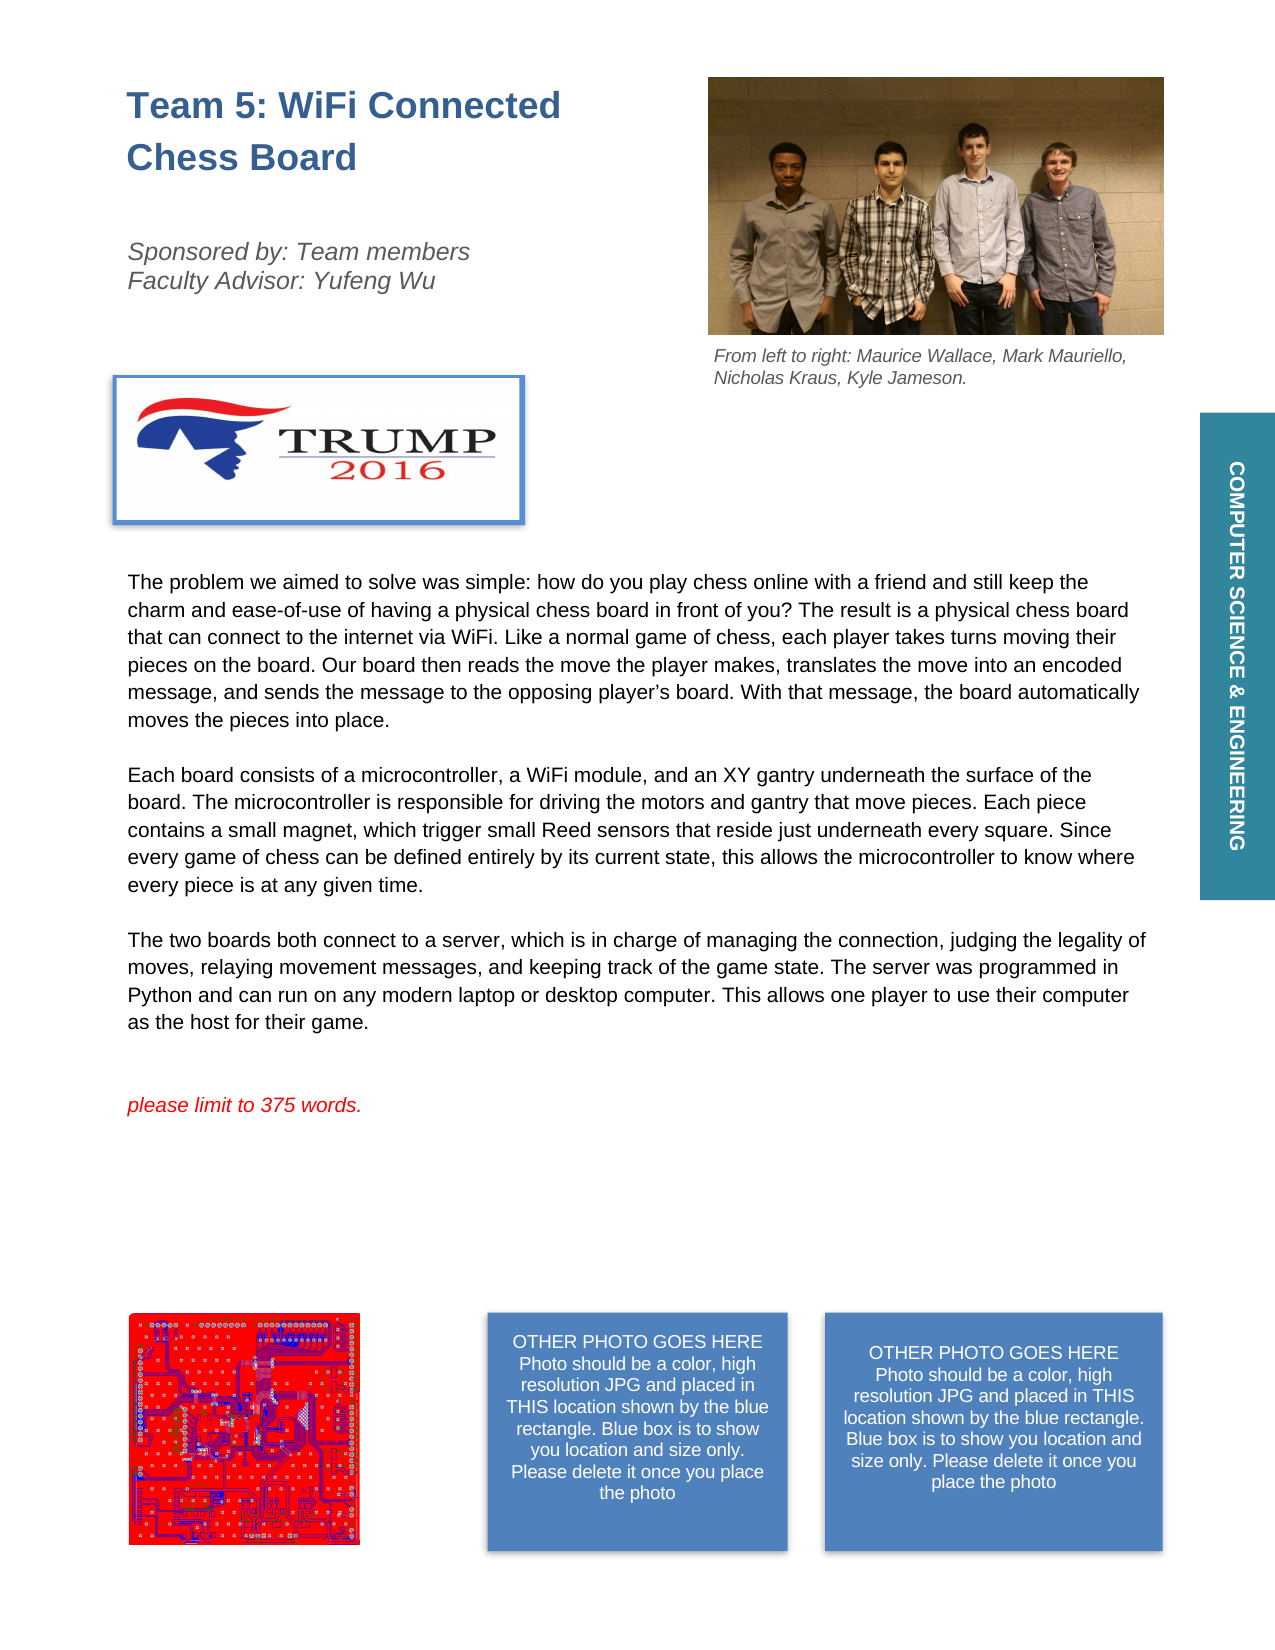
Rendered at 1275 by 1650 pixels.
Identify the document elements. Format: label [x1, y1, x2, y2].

picture [116, 378, 519, 520]
picture [128, 1313, 360, 1545]
picture [708, 77, 1164, 335]
